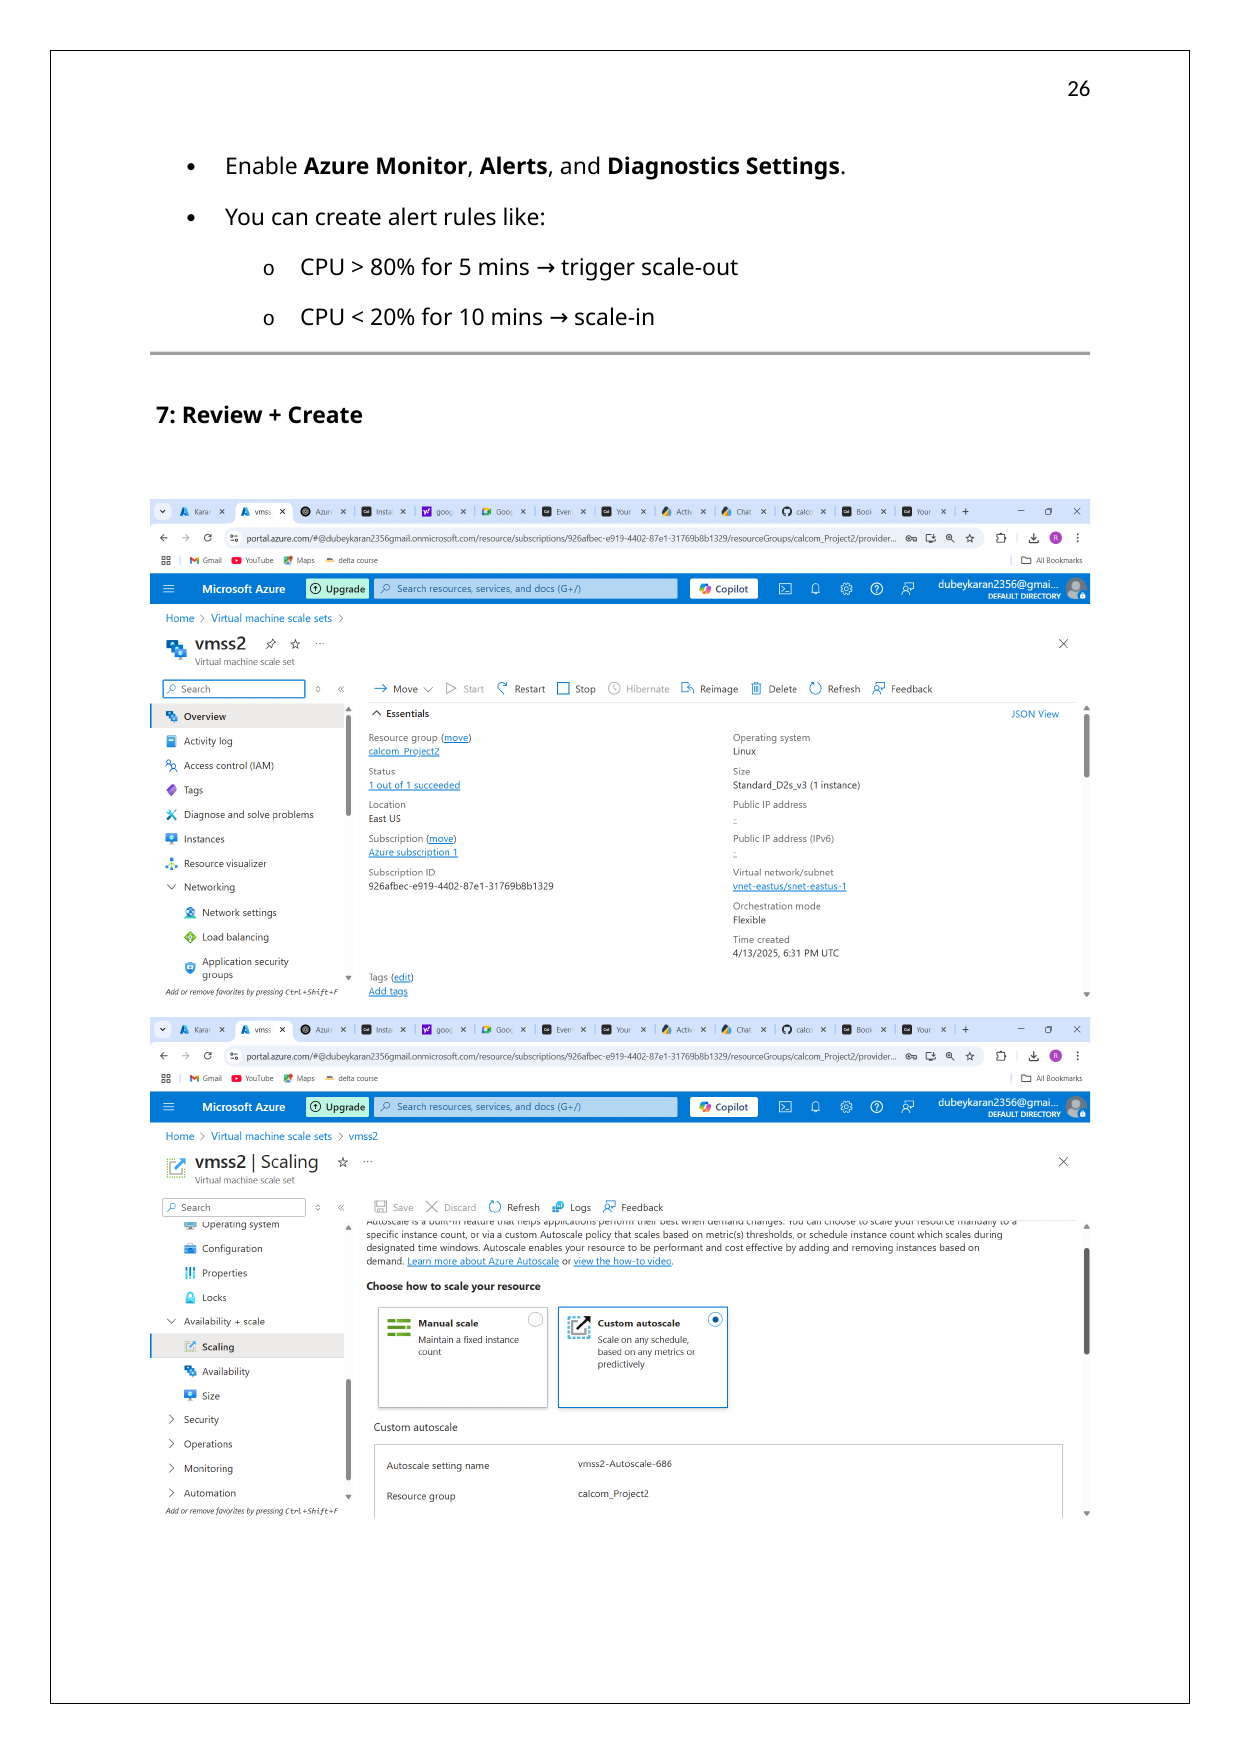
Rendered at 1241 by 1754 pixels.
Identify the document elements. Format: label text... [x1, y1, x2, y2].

list Enable Azure Monitor, Alerts, and Diagnostics Settings. [187, 150, 1090, 181]
picture [150, 1017, 1091, 1518]
list CPU < 20% for 10 mins → scale-in [262, 301, 1090, 332]
list CPU > 80% for 5 mins → trigger scale-out [262, 251, 1090, 282]
list You can create alert rules like: [187, 200, 1090, 232]
picture [150, 499, 1091, 999]
text 7: Review + Create [150, 398, 1090, 430]
